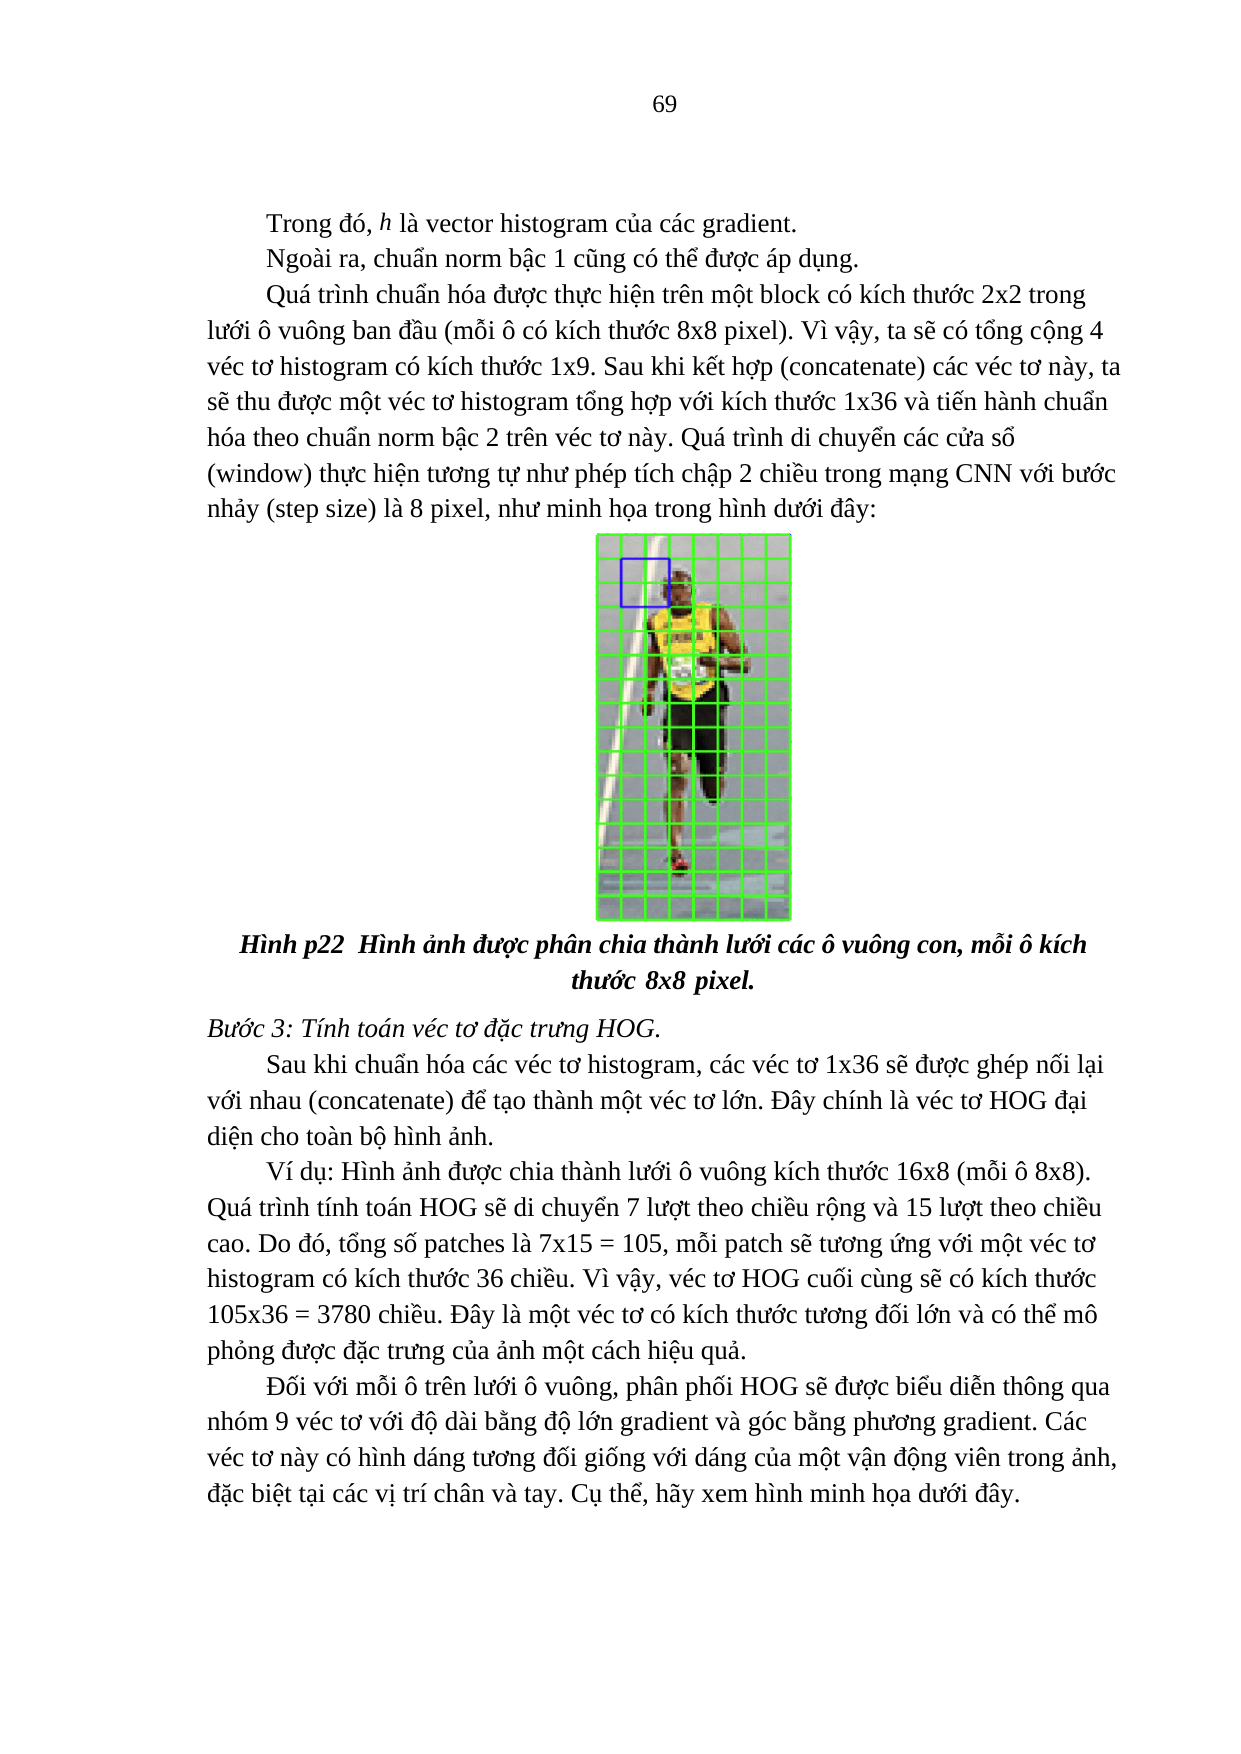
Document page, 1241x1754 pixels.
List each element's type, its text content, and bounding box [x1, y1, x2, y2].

picture [591, 528, 797, 925]
text Sau khi chuẩn hóa các véc tơ histogram, các véc tơ 1x36 sẽ được ghép nối lại với nhau (concatenate) để tạo thành một véc tơ lớn. Đây chính là véc tơ HOG đại diện cho toàn bộ hình ảnh. [207, 1048, 1122, 1151]
text Trong đó, là vector histogram của các gradient. [207, 207, 1122, 238]
text Quá trình chuẩn hóa được thực hiện trên một block có kích thước 2x2 trong lưới ô vuông ban đầu (mỗi ô có kích thước 8x8 pixel). Vì vậy, ta sẽ có tổng cộng 4 véc tơ histogram có kích thước 1x9. Sau khi kết hợp (concatenate) các véc tơ này, ta sẽ thu được một véc tơ histogram tổng hợp với kích thước 1x36 và tiến hành chuẩn hóa theo chuẩn norm bậc 2 trên véc tơ này. Quá trình di chuyển các cửa sổ (window) thực hiện tương tự như phép tích chập 2 chiều trong mạng CNN với bước nhảy (step size) là 8 pixel, như minh họa trong hình dưới đây: [207, 278, 1122, 524]
text Đối với mỗi ô trên lưới ô vuông, phân phối HOG sẽ được biểu diễn thông qua nhóm 9 véc tơ với độ dài bằng độ lớn gradient và góc bằng phương gradient. Các véc tơ này có hình dáng tương đối giống với dáng của một vận động viên trong ảnh, đặc biệt tại các vị trí chân và tay. Cụ thể, hãy xem hình minh họa dưới đây. [207, 1370, 1122, 1508]
text Bước 3: Tính toán véc tơ đặc trưng HOG. [207, 1012, 1122, 1044]
text Hình p22 Hình ảnh được phân chia thành lưới các ô vuông con, mỗi ô kích thước 8x8 pixel. [207, 928, 1122, 995]
text Ví dụ: Hình ảnh được chia thành lưới ô vuông kích thước 16x8 (mỗi ô 8x8). Quá trình tính toán HOG sẽ di chuyển 7 lượt theo chiều rộng và 15 lượt theo chiều cao. Do đó, tổng số patches là 7x15 = 105, mỗi patch sẽ tương ứng với một véc tơ histogram có kích thước 36 chiều. Vì vậy, véc tơ HOG cuối cùng sẽ có kích thước 105x36 = 3780 chiều. Đây là một véc tơ có kích thước tương đối lớn và có thể mô phỏng được đặc trưng của ảnh một cách hiệu quả. [207, 1155, 1122, 1365]
text Ngoài ra, chuẩn norm bậc 1 cũng có thể được áp dụng. [207, 242, 1122, 274]
